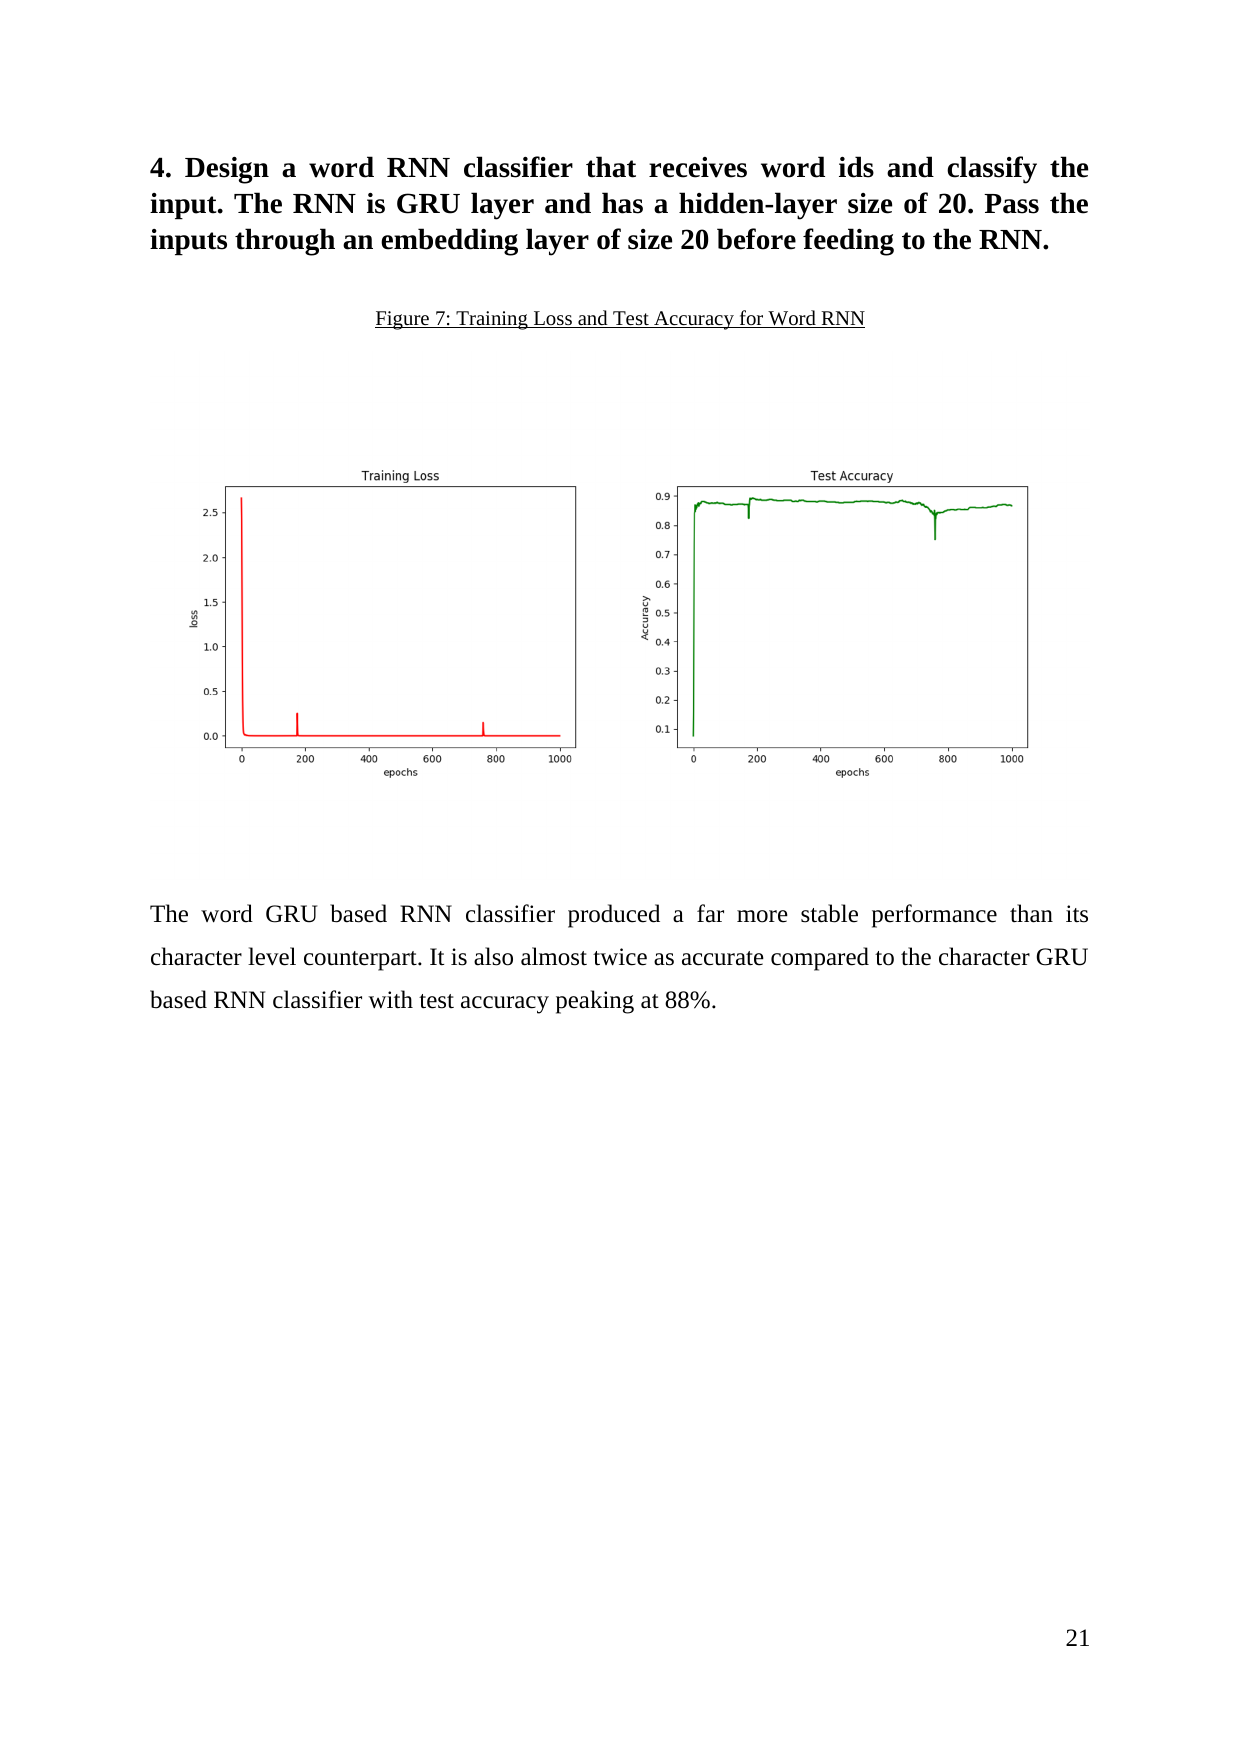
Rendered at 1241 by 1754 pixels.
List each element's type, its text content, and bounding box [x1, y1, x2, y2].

subtitle 4. Design a word RNN classifier that receives word ids and classify the input. The RNN is GRU layer and has a hidden-layer size of 20. Pass the inputs through an embedding layer of size 20 before feeding to the RNN. [150, 150, 1090, 256]
picture [150, 351, 1091, 880]
text The word GRU based RNN classifier produced a far more stable performance than its character level counterpart. It is also almost twice as accurate compared to the character GRU based RNN classifier with test accuracy peaking at 88%. [150, 899, 1090, 1014]
